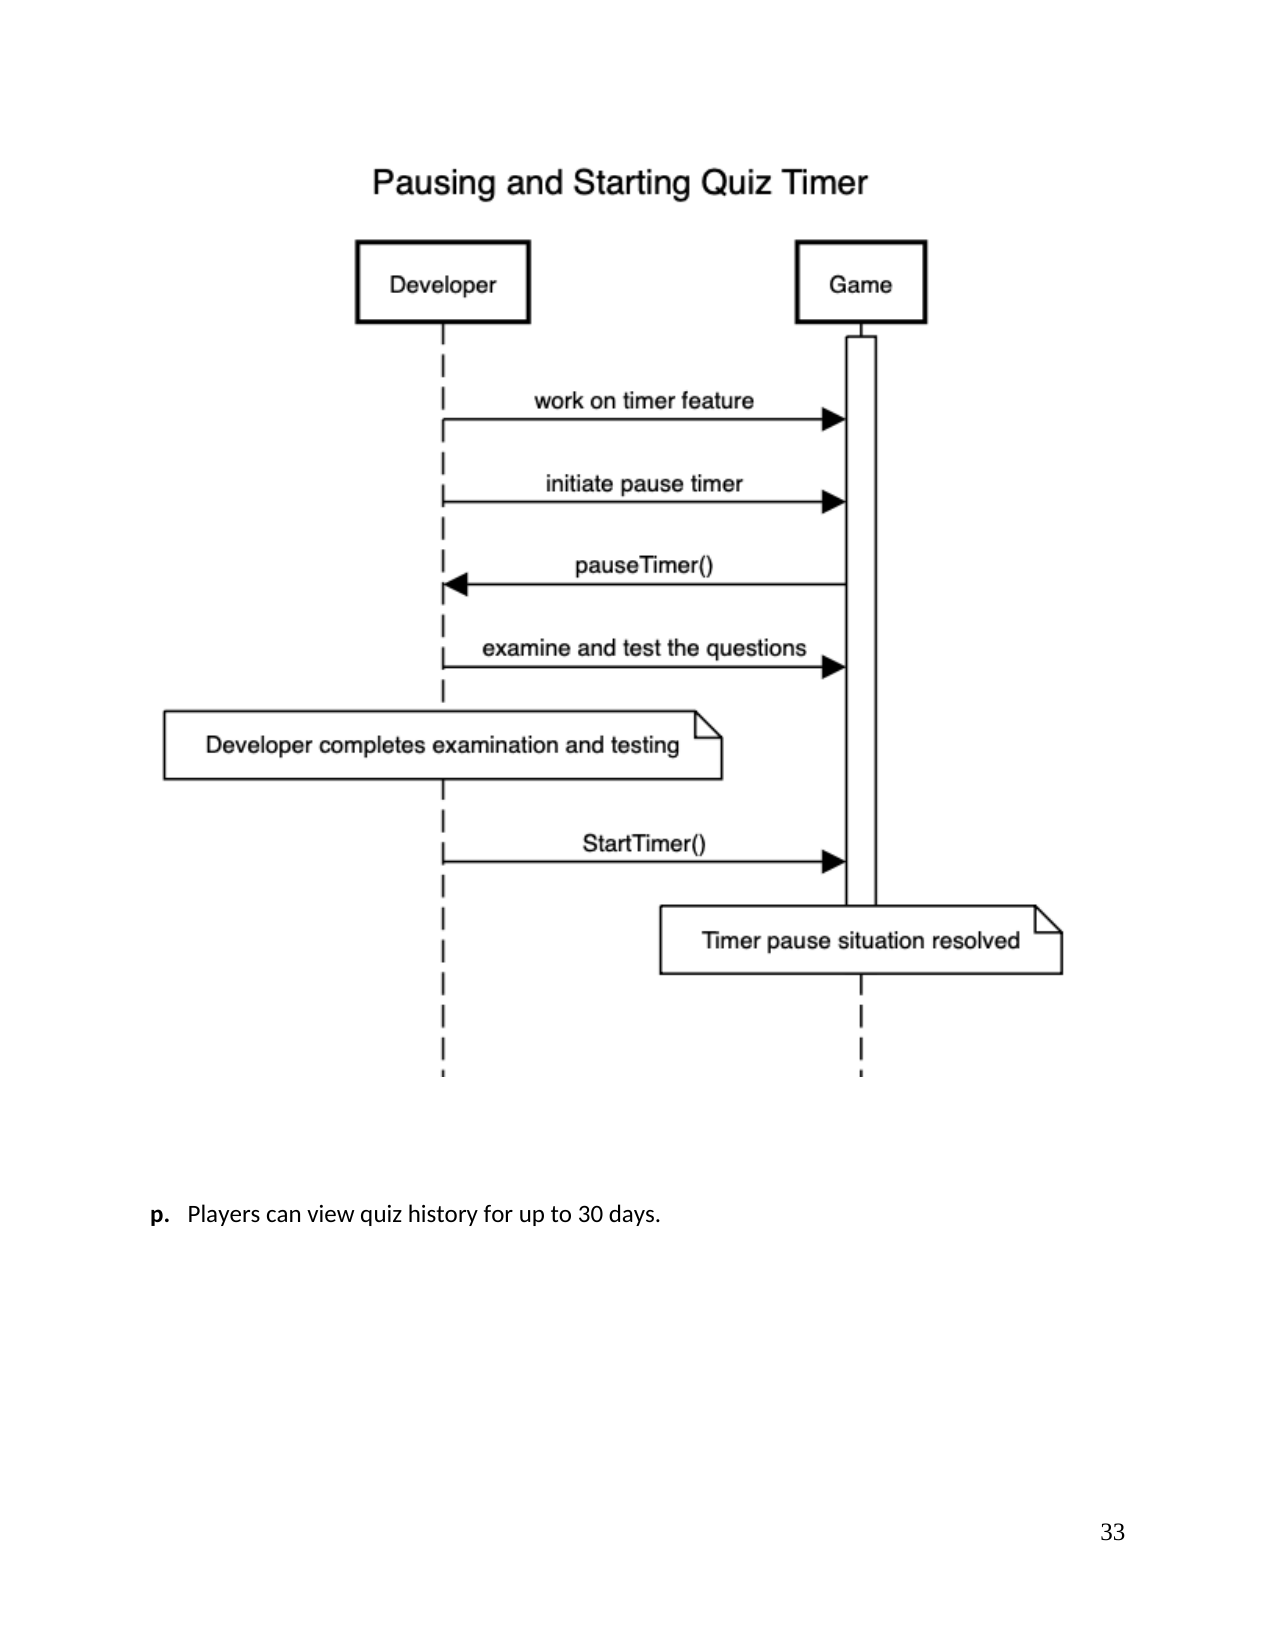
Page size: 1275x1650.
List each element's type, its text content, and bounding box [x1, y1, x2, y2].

picture [150, 150, 1089, 1077]
list Players can view quiz history for up to 30 days. [150, 1199, 1125, 1229]
